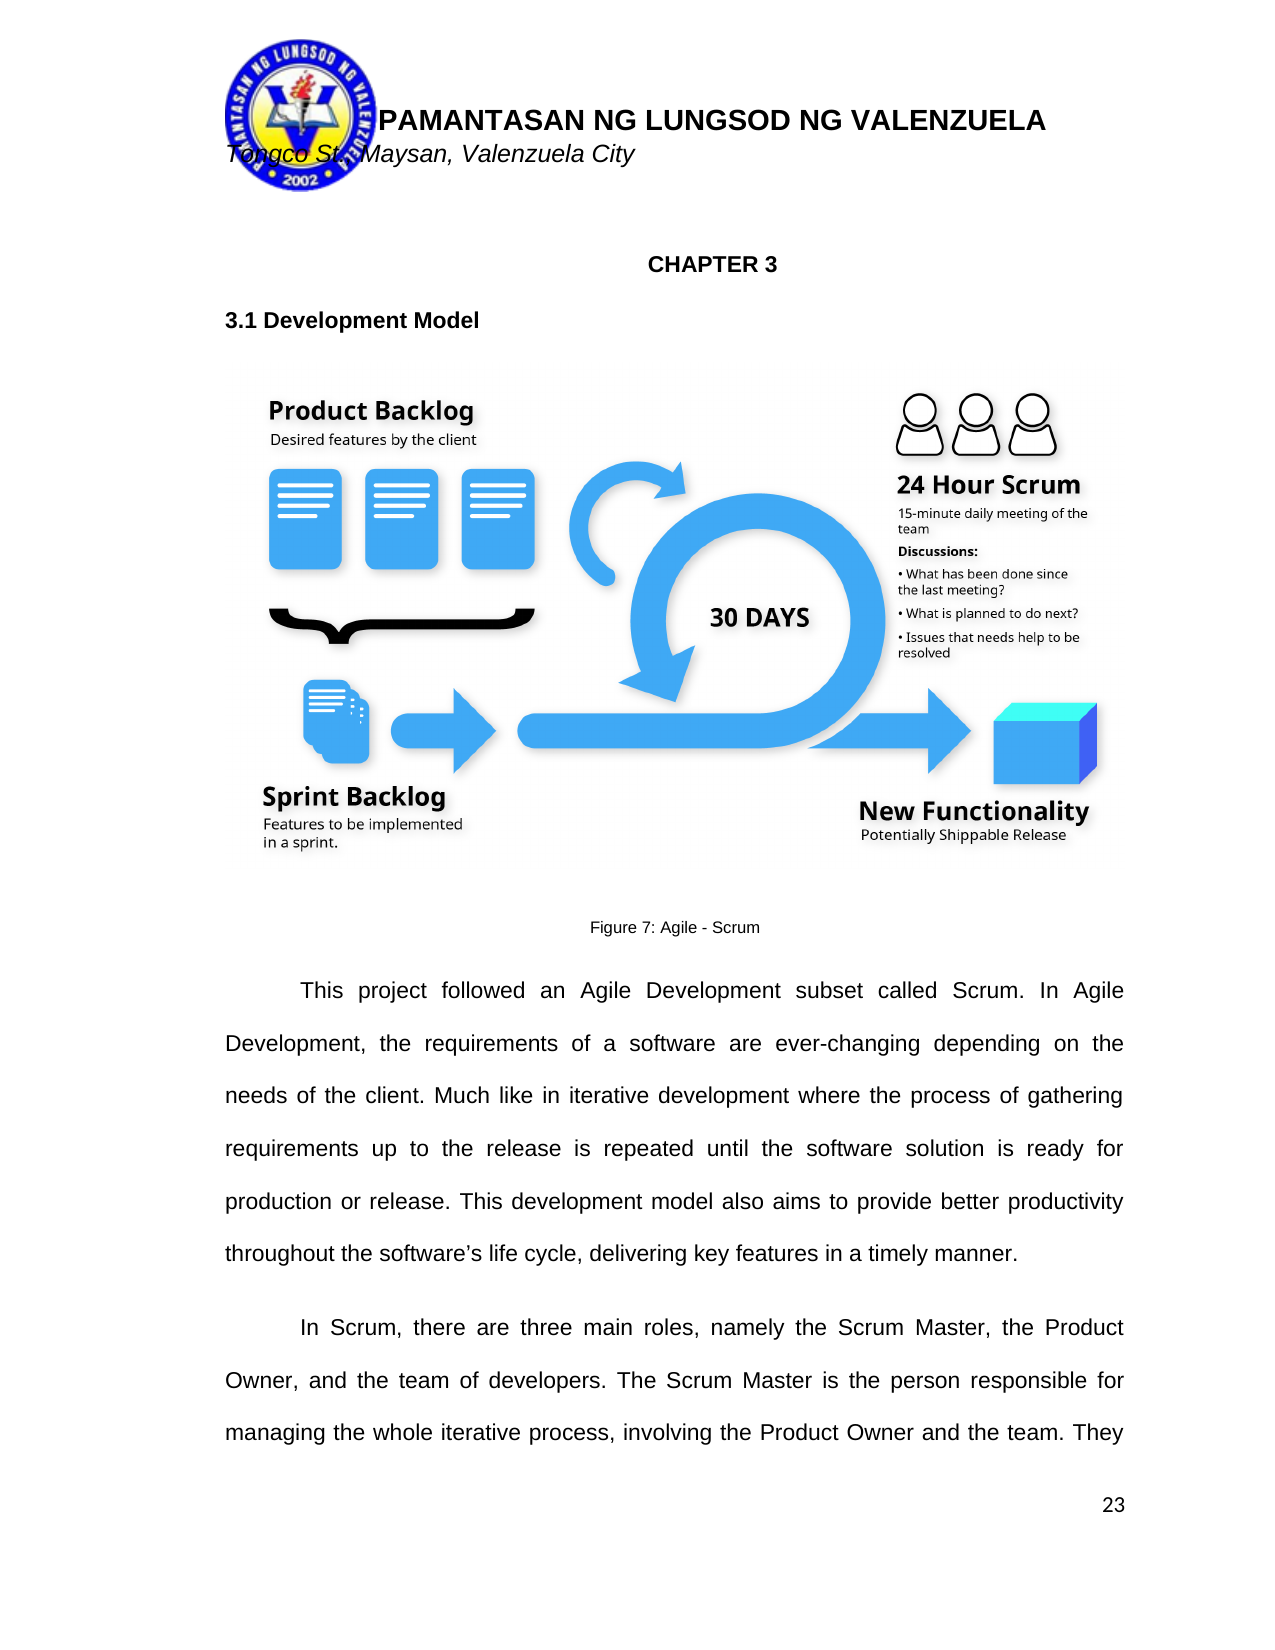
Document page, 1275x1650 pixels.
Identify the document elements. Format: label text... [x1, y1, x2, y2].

picture [225, 39, 379, 192]
subtitle 3.1 Development Model [225, 307, 1125, 333]
subtitle CHAPTER 3 [225, 251, 1125, 278]
picture [225, 362, 1125, 869]
subtitle Figure 7: Agile - Scrum [225, 918, 1125, 937]
text This project followed an Agile Development subset called Scrum. In Agile Development, the requirements of a software are ever-changing depending on the needs of the client. Much like in iterative development where the process of gathering requirements up to the release is repeated until the software solution is ready for production or release. This development model also aims to provide better productivity throughout the software’s life cycle, delivering key features in a timely manner. [225, 977, 1125, 1267]
